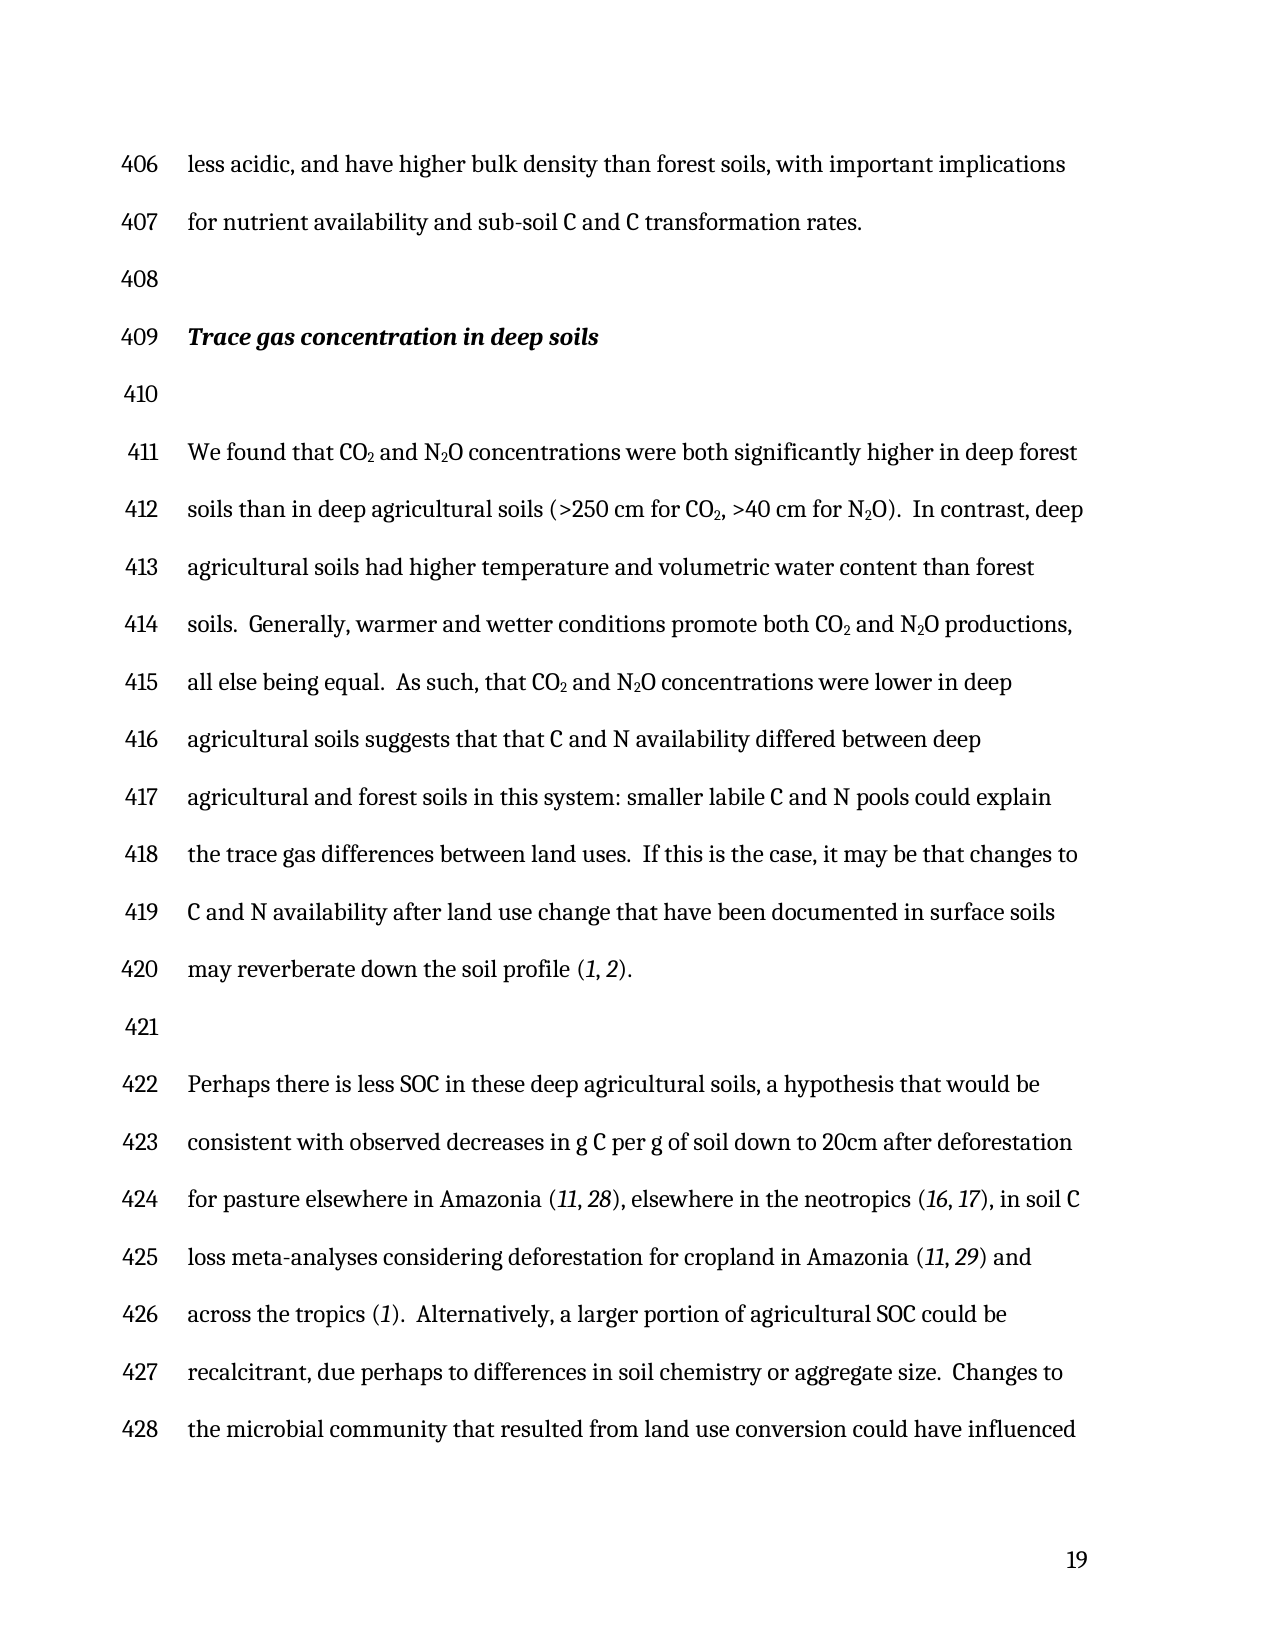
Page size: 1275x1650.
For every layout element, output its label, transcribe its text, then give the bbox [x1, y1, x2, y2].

text Trace gas concentration in deep soils [187, 322, 1087, 351]
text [187, 1070, 1087, 1444]
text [187, 150, 1087, 236]
text We found that CO2 and N2O concentrations were both significantly higher in deep forest soils than in deep agricultural soils (>250 cm for CO2, >40 cm for N2O). In contrast, deep agricultural soils had higher temperature and volumetric water content than forest soils. Generally, warmer and wetter conditions promote both CO2 and N2O productions, all else being equal. As such, that CO2 and N2O concentrations were lower in deep agricultural soils suggests that that C and N availability differed between deep agricultural and forest soils in this system: smaller labile C and N pools could explain the trace gas differences between land uses. If this is the case, it may be that changes to C and N availability after land use change that have been documented in surface soils may reverberate down the soil profile (1, 2). [187, 437, 1087, 984]
